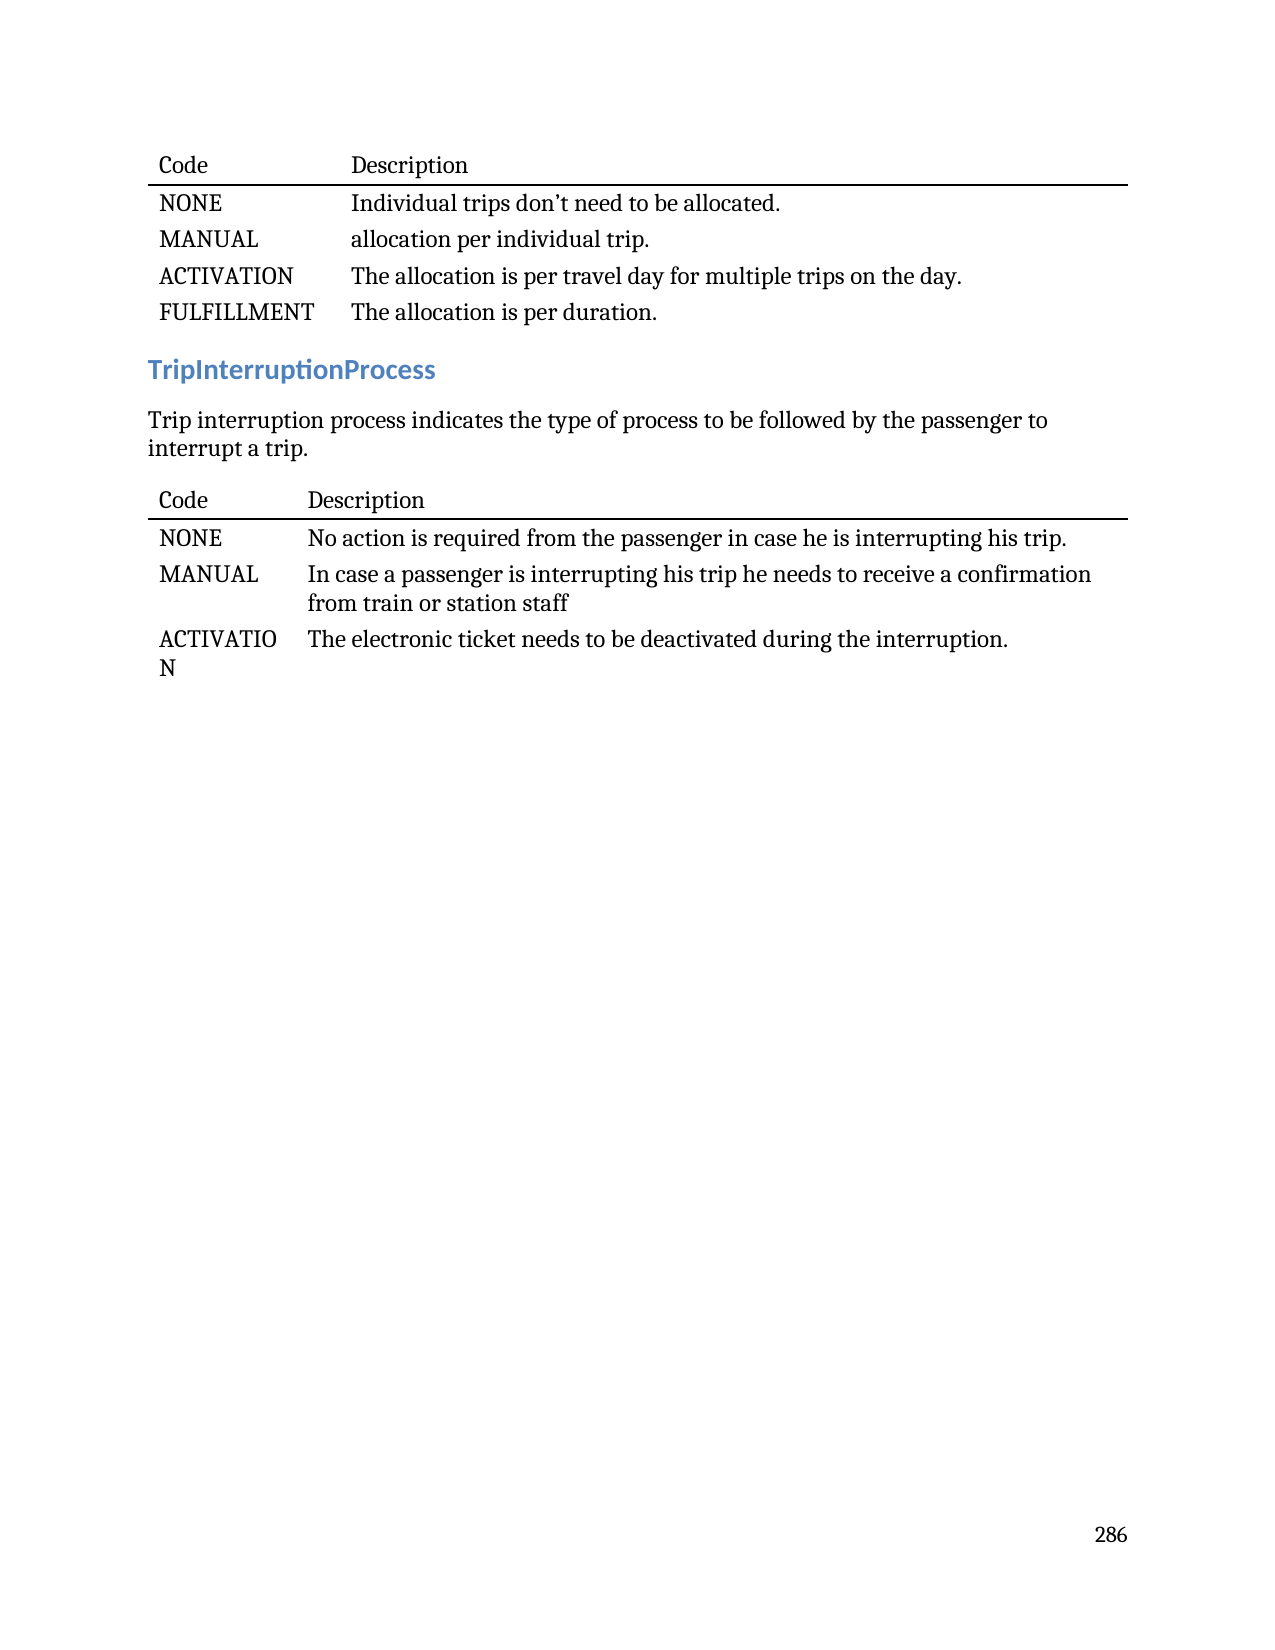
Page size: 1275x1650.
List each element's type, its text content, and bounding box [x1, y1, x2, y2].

subtitle TripInterruptionProcess [148, 351, 1127, 387]
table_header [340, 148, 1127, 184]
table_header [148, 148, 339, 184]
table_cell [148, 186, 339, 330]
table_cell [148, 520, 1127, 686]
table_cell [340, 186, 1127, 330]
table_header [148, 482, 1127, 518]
text Trip interruption process indicates the type of process to be followed by the passenger to interrupt a trip. [148, 406, 1127, 463]
